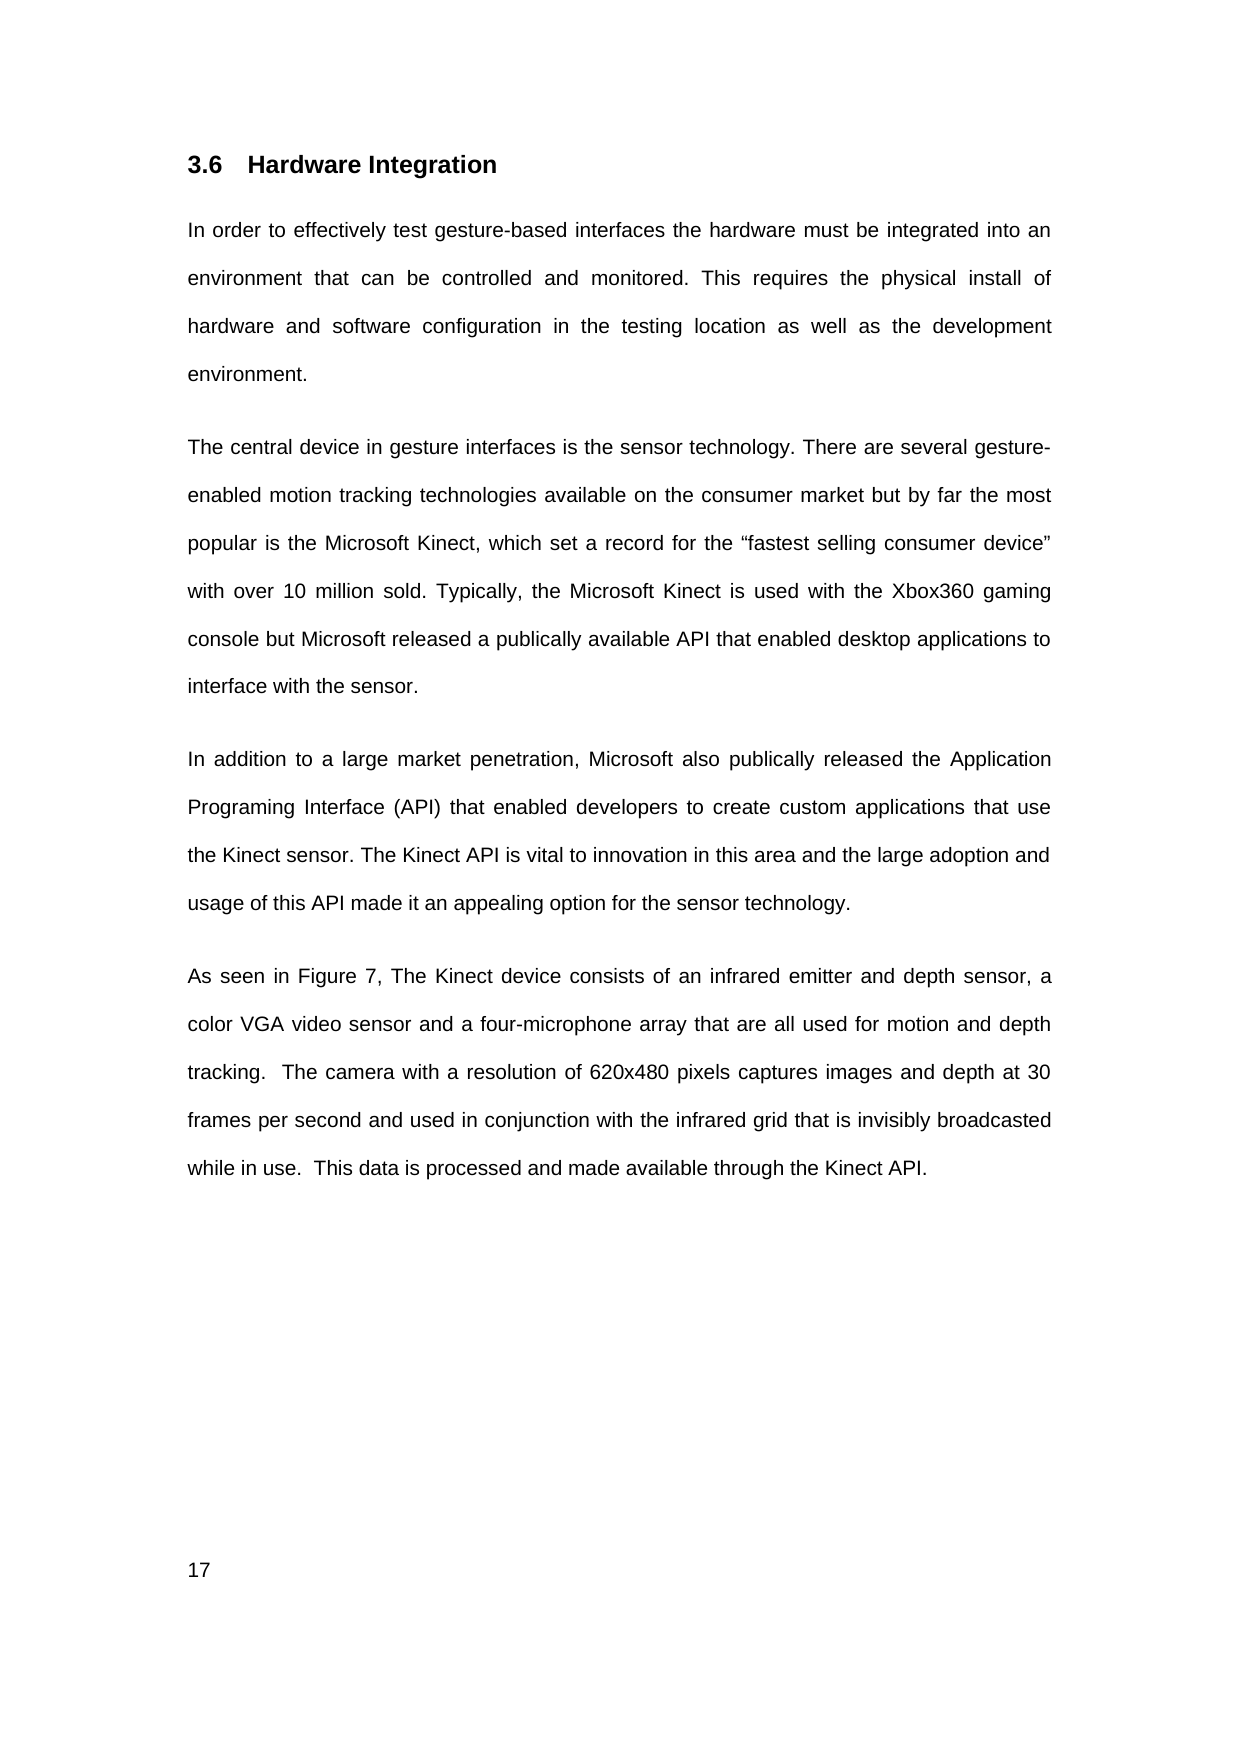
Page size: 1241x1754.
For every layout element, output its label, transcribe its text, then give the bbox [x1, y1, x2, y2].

text In addition to a large market penetration, Microsoft also publically released the Application Programing Interface (API) that enabled developers to create custom applications that use the Kinect sensor. The Kinect API is vital to innovation in this area and the large adoption and uage of this API made it an appealing option for the sensor technology. [187, 747, 1053, 915]
text The central device in gesture interfaces is the sensor technology. There are several gesture-enabled motion tracking technologies available on the consumer market but by far the most popular is the Microsoft Kinect, which set a record for the “fastest selling consumer device” with over 10 million sold. Typically, the Microsoft Kinect is used with the Xbox360 gaming console but Microsoft released a publically available API that enabled desktop applications to interface with the sensor. [187, 435, 1053, 698]
subtitle Hardware Integration [187, 150, 1053, 179]
text As seen in The Kinect device consists of an infrared emitter and depth sensor, a color VGA video sensor and a four-microphone array that are all used for motion and depth tracking. The camera with a resolution of 620x480 pixels captures images and depth at 30 frames per second and used in conjunction with the infrared grid that is invisibly broadcasted while in use. This data is processed and made available through the Kinect API. [187, 964, 1053, 1179]
